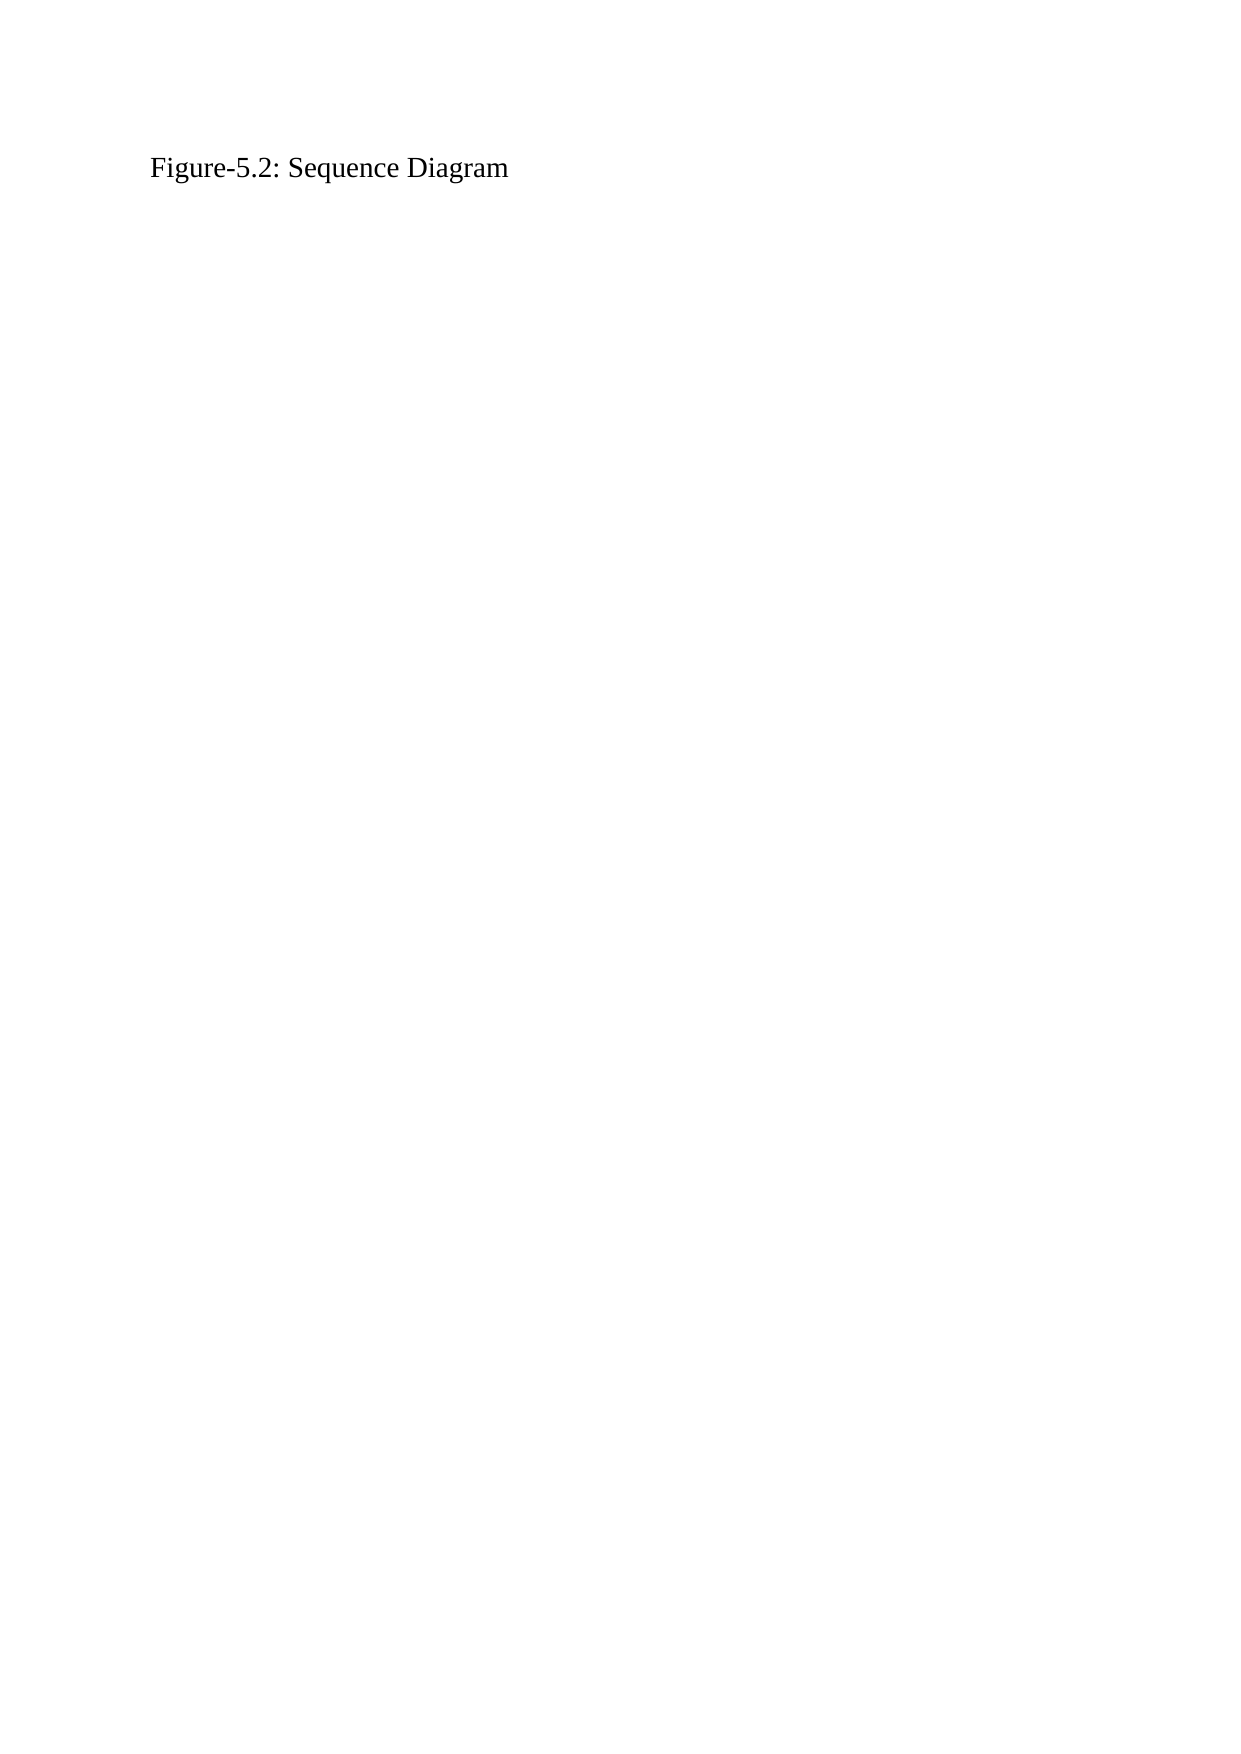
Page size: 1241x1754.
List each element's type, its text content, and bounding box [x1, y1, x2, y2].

text Figure-5.2: Sequence Diagram [150, 150, 1090, 183]
